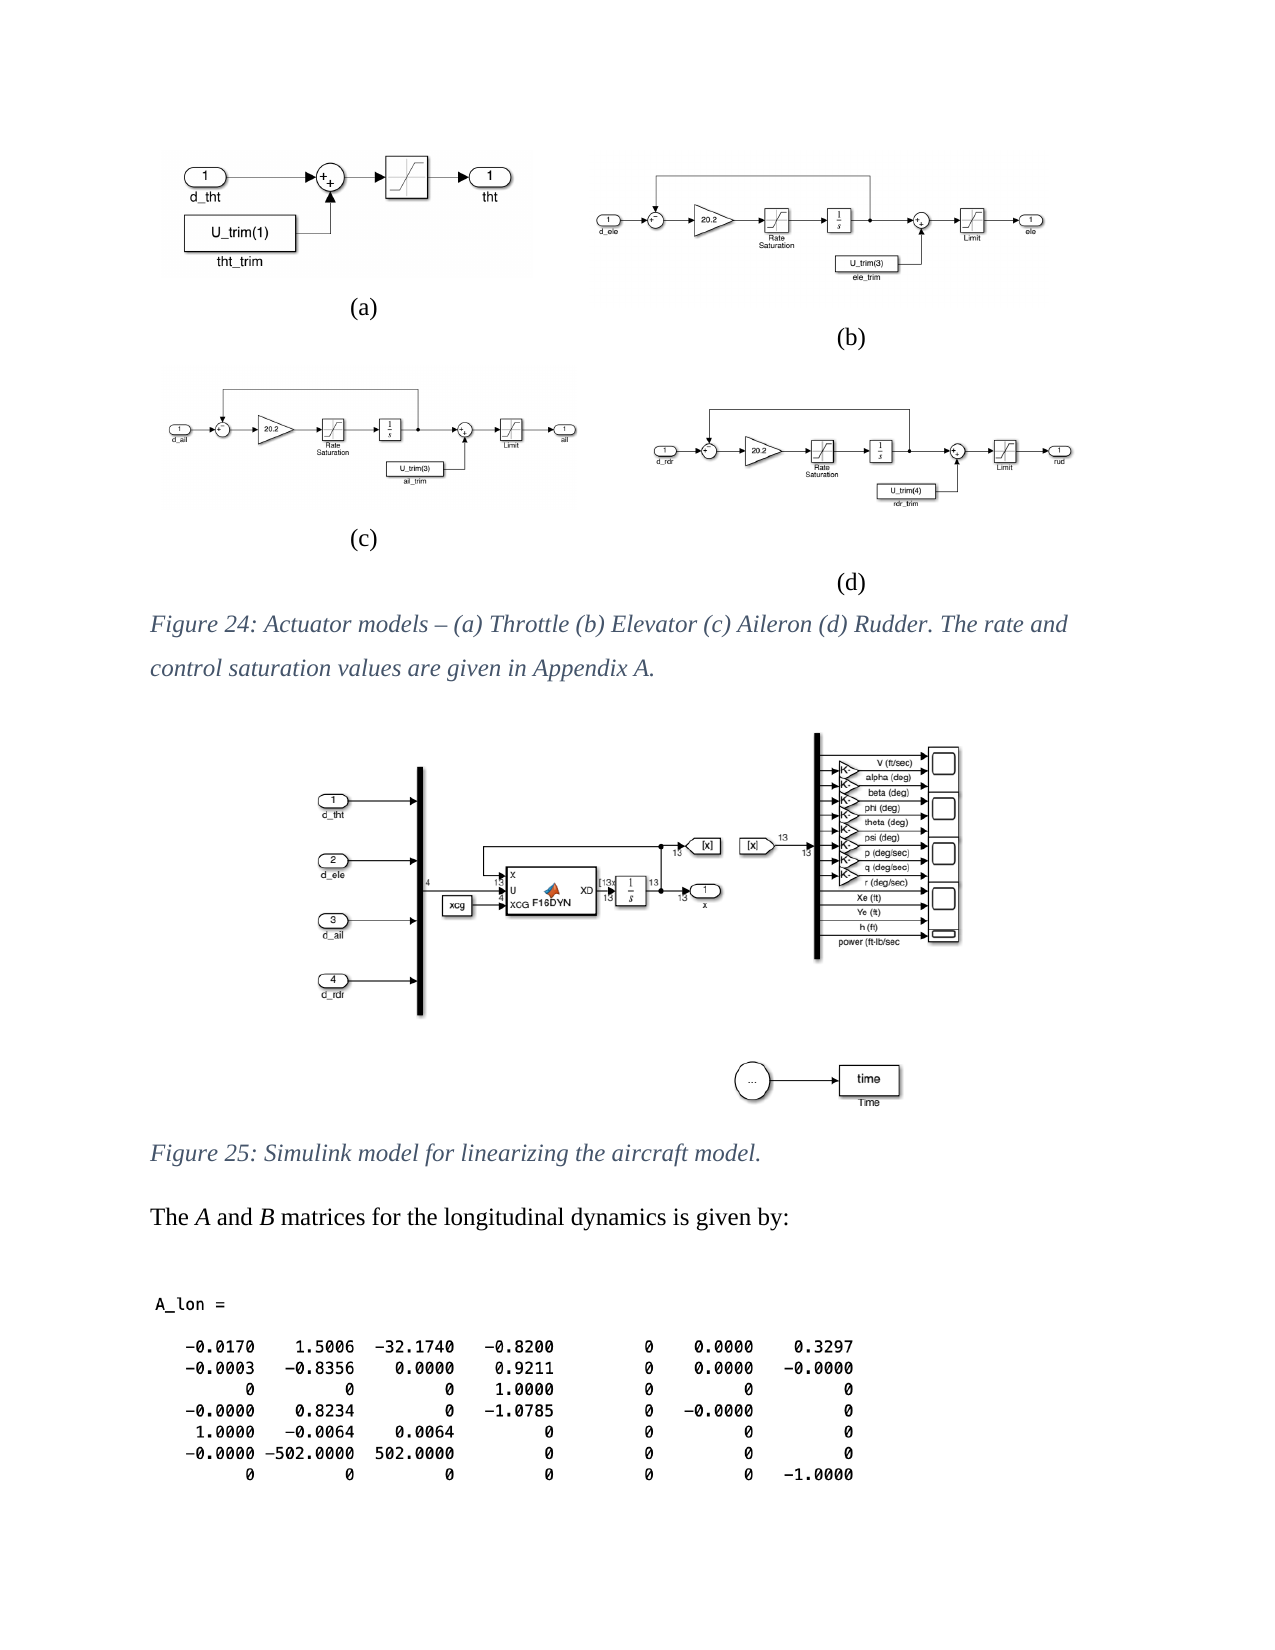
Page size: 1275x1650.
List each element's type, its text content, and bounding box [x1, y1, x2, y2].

table_cell (c) [150, 365, 577, 609]
picture [150, 1287, 872, 1495]
table_cell (d) [578, 365, 1125, 609]
text The A and B matrices for the longitudinal dynamics is given by: [150, 1202, 1125, 1230]
table_header (b) [578, 150, 1125, 365]
text Figure 25: Simulink model for linearizing the aircraft model. [150, 1138, 1125, 1166]
table_header (a) [150, 150, 577, 365]
text Figure 24: Actuator models – (a) Throttle (b) Elevator (c) Aileron (d) Rudder. The rate and control saturation values are given in Appendix A. [150, 609, 1125, 681]
